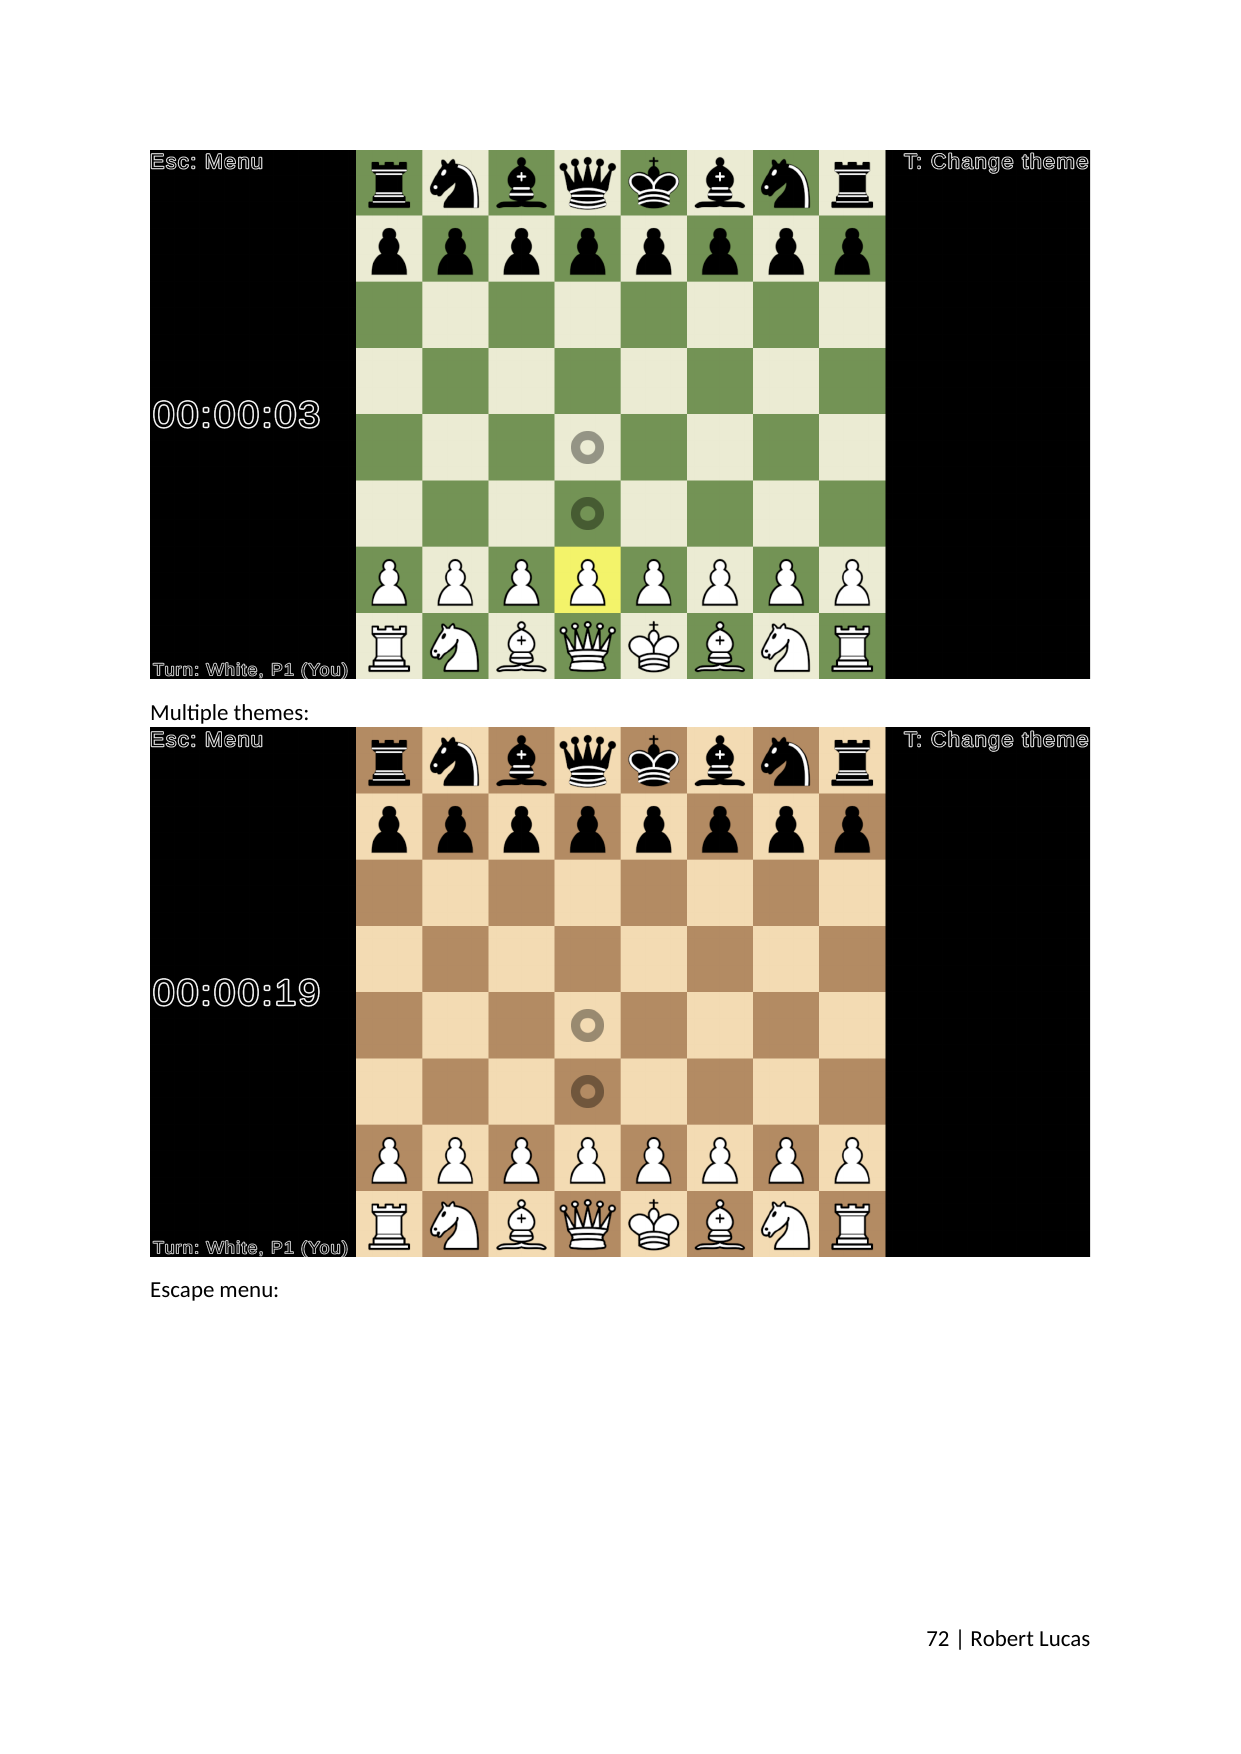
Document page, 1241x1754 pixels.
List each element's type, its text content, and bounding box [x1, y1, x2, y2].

picture [150, 150, 1091, 679]
picture [150, 727, 1091, 1257]
text Escape menu: [150, 1276, 1090, 1304]
text Multiple themes: [150, 698, 1090, 726]
